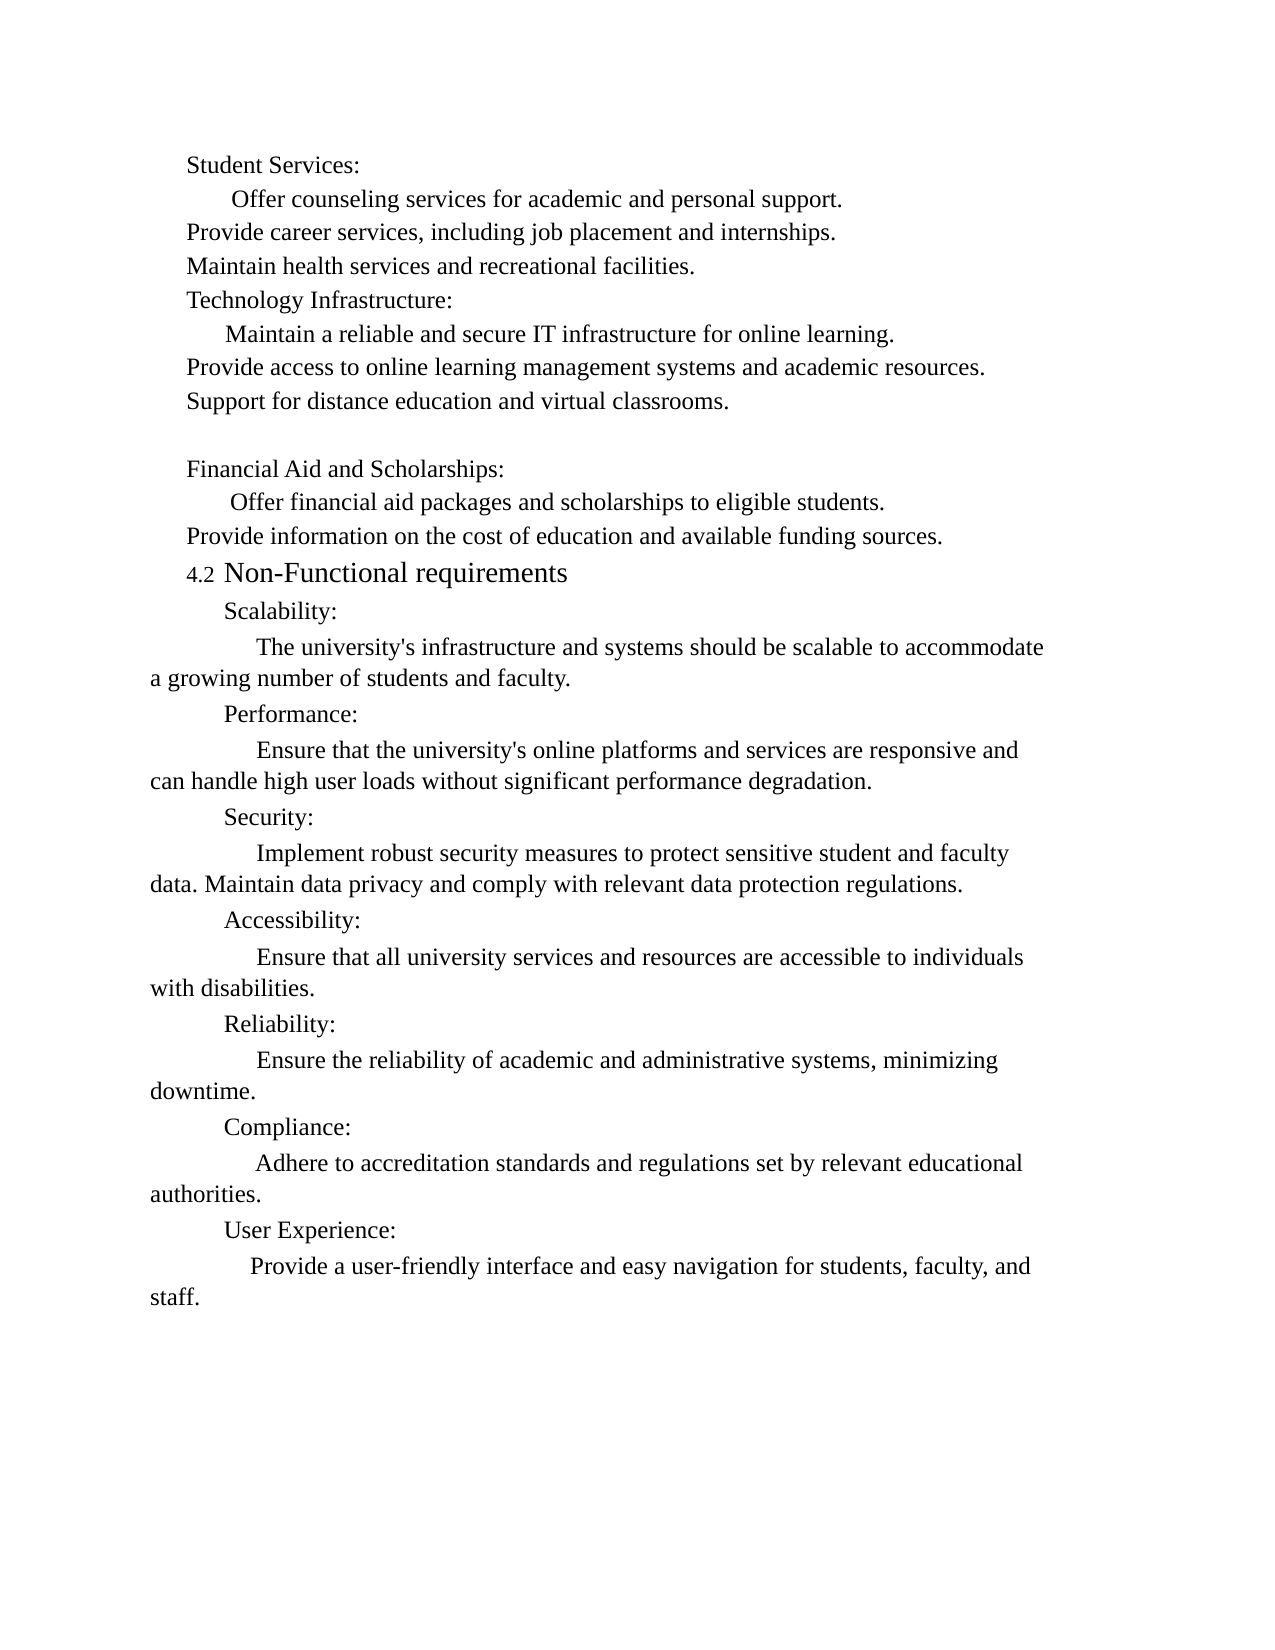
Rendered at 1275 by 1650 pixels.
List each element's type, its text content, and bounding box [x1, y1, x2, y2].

text Ensure that all university services and resources are accessible to individuals with disabilities. [150, 942, 1054, 1001]
text Maintain a reliable and secure IT infrastructure for online learning. [150, 319, 1054, 347]
text Offer counseling services for academic and personal support. [150, 184, 1054, 212]
list Non-Functional requirements [186, 555, 1054, 588]
text The university's infrastructure and systems should be scalable to accommodate a growing number of students and faculty. [150, 632, 1054, 692]
text Maintain health services and recreational facilities. [186, 251, 1054, 280]
text Compliance: [223, 1112, 1054, 1141]
text Accessibility: [223, 906, 1054, 934]
text Reliability: [223, 1009, 1054, 1037]
text Scalability: [223, 596, 1054, 625]
text Performance: [223, 699, 1054, 728]
text User Experience: [223, 1215, 1054, 1244]
text Offer financial aid packages and scholarships to eligible students. [186, 487, 1054, 516]
text Implement robust security measures to protect sensitive student and faculty data. Maintain data privacy and comply with relevant data protection regulations. [150, 838, 1054, 898]
text Provide information on the cost of education and available funding sources. [186, 521, 1054, 550]
text Adhere to accreditation standards and regulations set by relevant educational authorities. [150, 1148, 1054, 1208]
text Provide a user-friendly interface and easy navigation for students, faculty, and staff. [150, 1251, 1054, 1311]
text Student Services: [186, 150, 1054, 179]
text Provide access to online learning management systems and academic resources. [186, 352, 1054, 381]
text Support for distance education and virtual classrooms. [186, 386, 1054, 415]
text Technology Infrastructure: [186, 285, 1054, 314]
text Financial Aid and Scholarships: [186, 454, 1054, 482]
text Ensure that the university's online platforms and services are responsive and can handle high user loads without significant performance degradation. [150, 735, 1054, 795]
text Ensure the reliability of academic and administrative systems, minimizing downtime. [150, 1045, 1054, 1104]
text Provide career services, including job placement and internships. [186, 217, 1054, 246]
text Security: [223, 802, 1054, 831]
